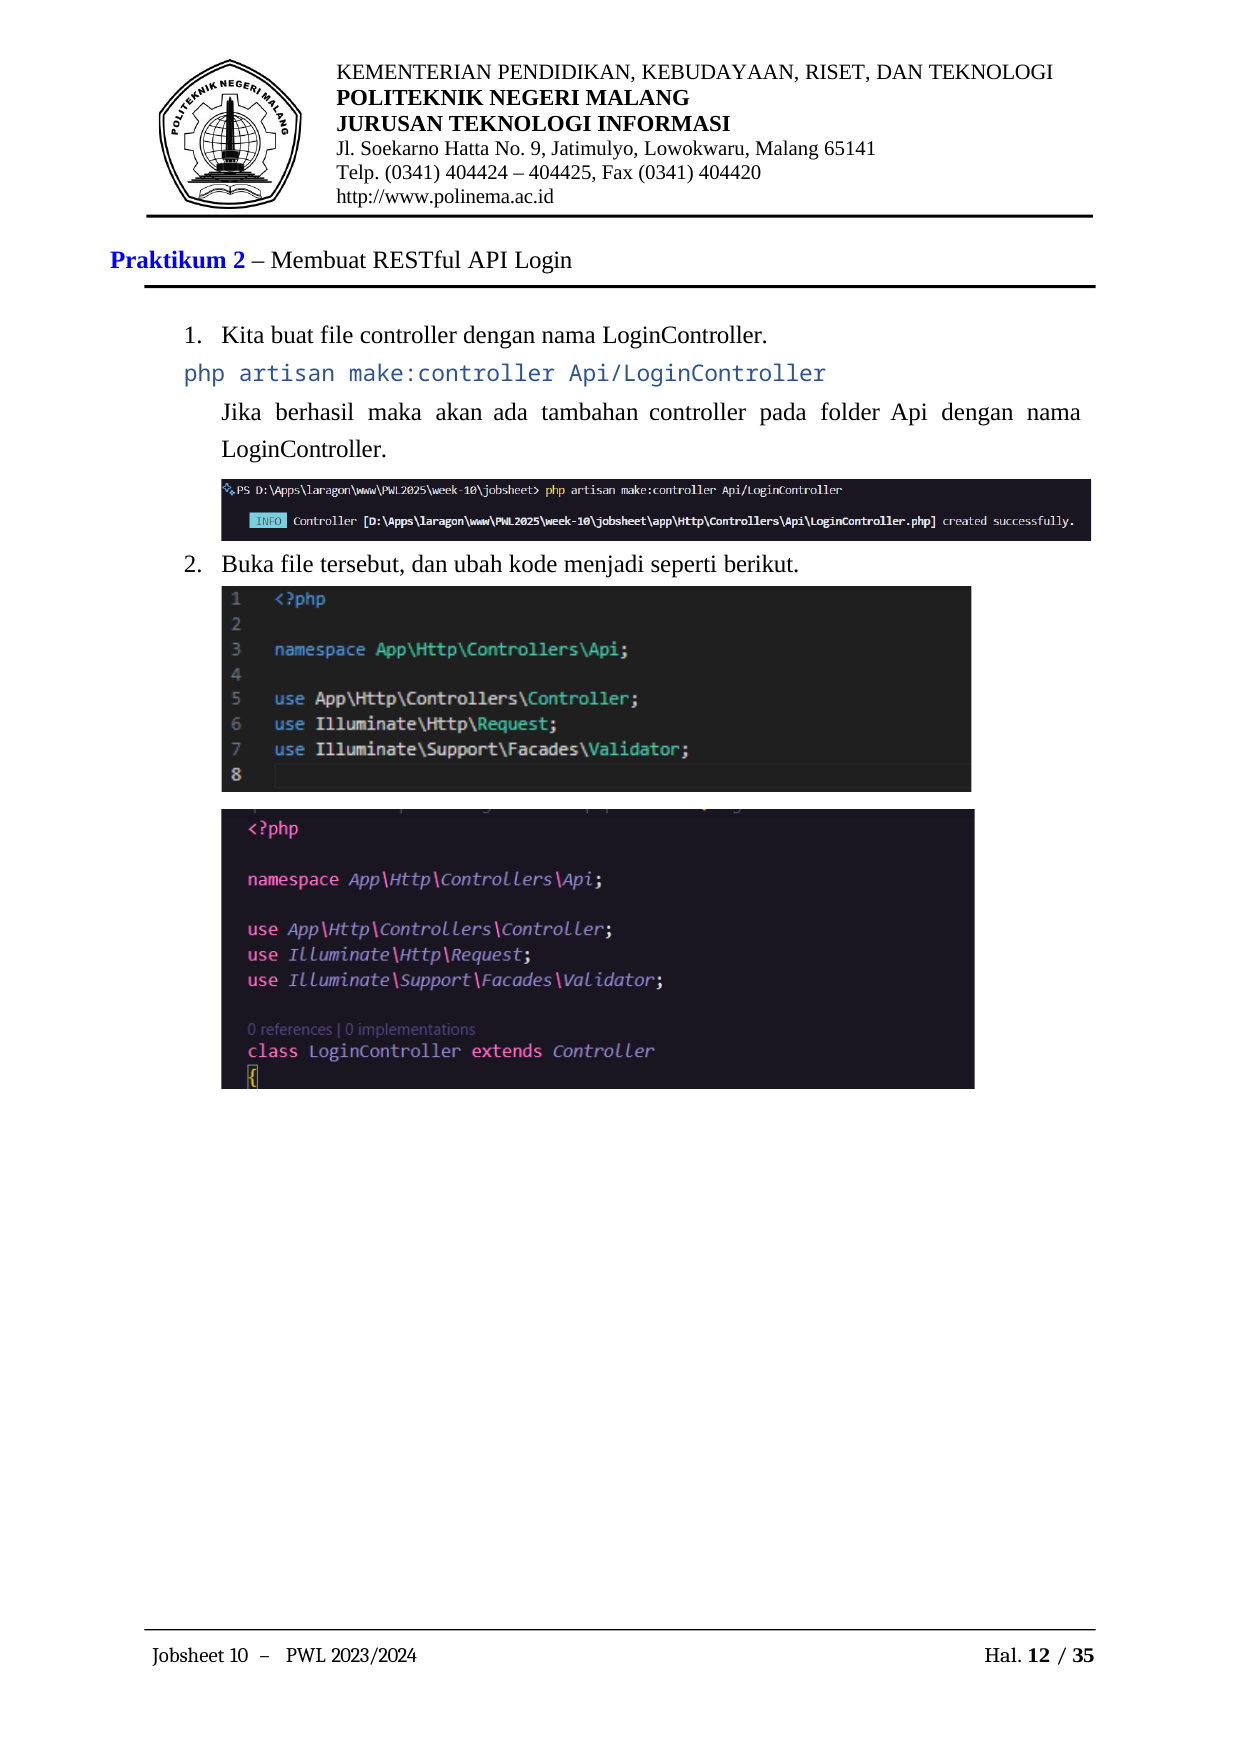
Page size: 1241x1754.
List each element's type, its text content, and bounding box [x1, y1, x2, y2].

text Jika berhasil maka akan ada tambahan controller pada folder Api dengan nama LoginController. [221, 397, 1196, 463]
picture [158, 59, 302, 209]
picture [221, 809, 975, 1089]
picture [221, 586, 972, 792]
text php artisan make:controller Api/LoginController [184, 357, 1196, 388]
list Kita buat file controller dengan nama LoginController. [184, 320, 1196, 348]
text Praktikum 2 – Membuat RESTful API Login [110, 245, 1196, 274]
picture [221, 479, 1092, 541]
list Buka file tersebut, dan ubah kode menjadi seperti berikut. [184, 549, 1196, 578]
